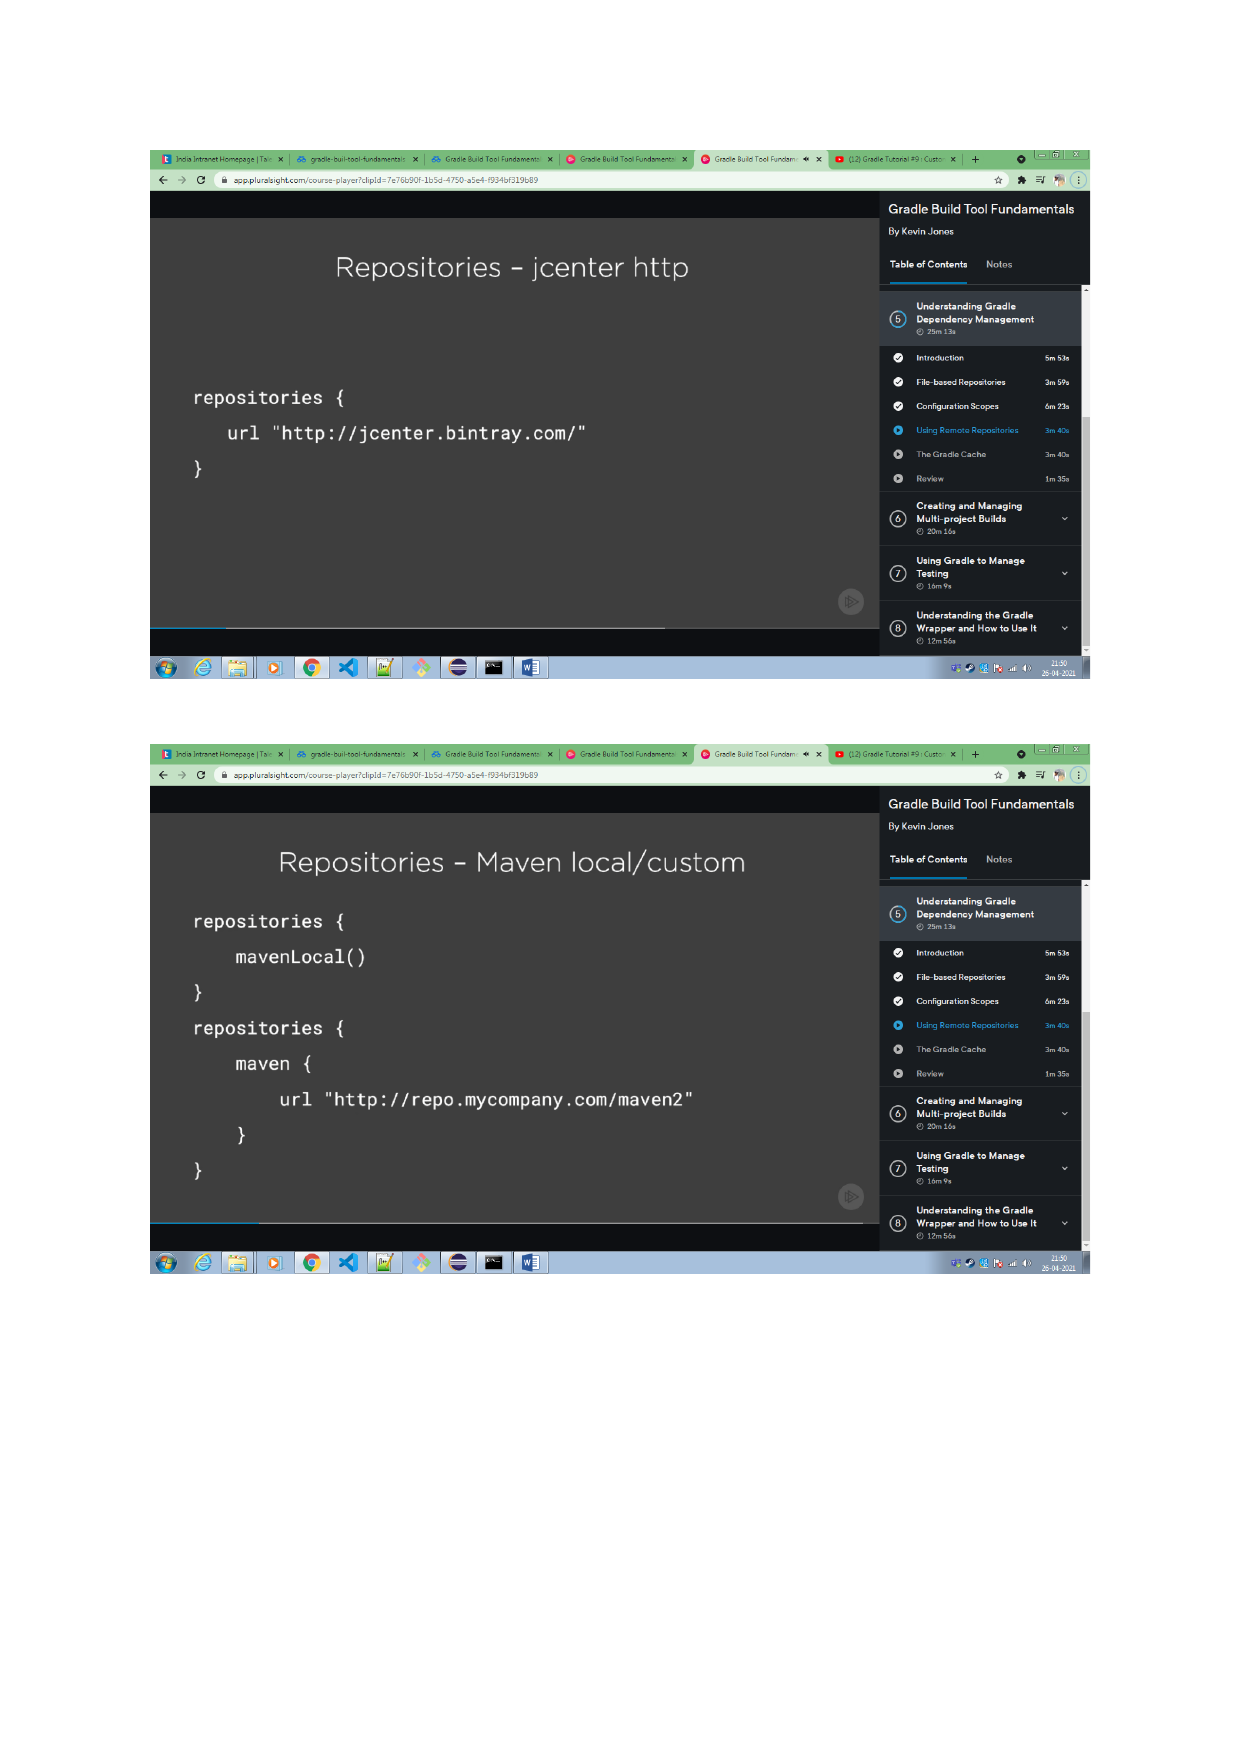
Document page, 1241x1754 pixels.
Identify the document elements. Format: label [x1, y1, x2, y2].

picture [150, 744, 1091, 1274]
picture [150, 150, 1091, 679]
